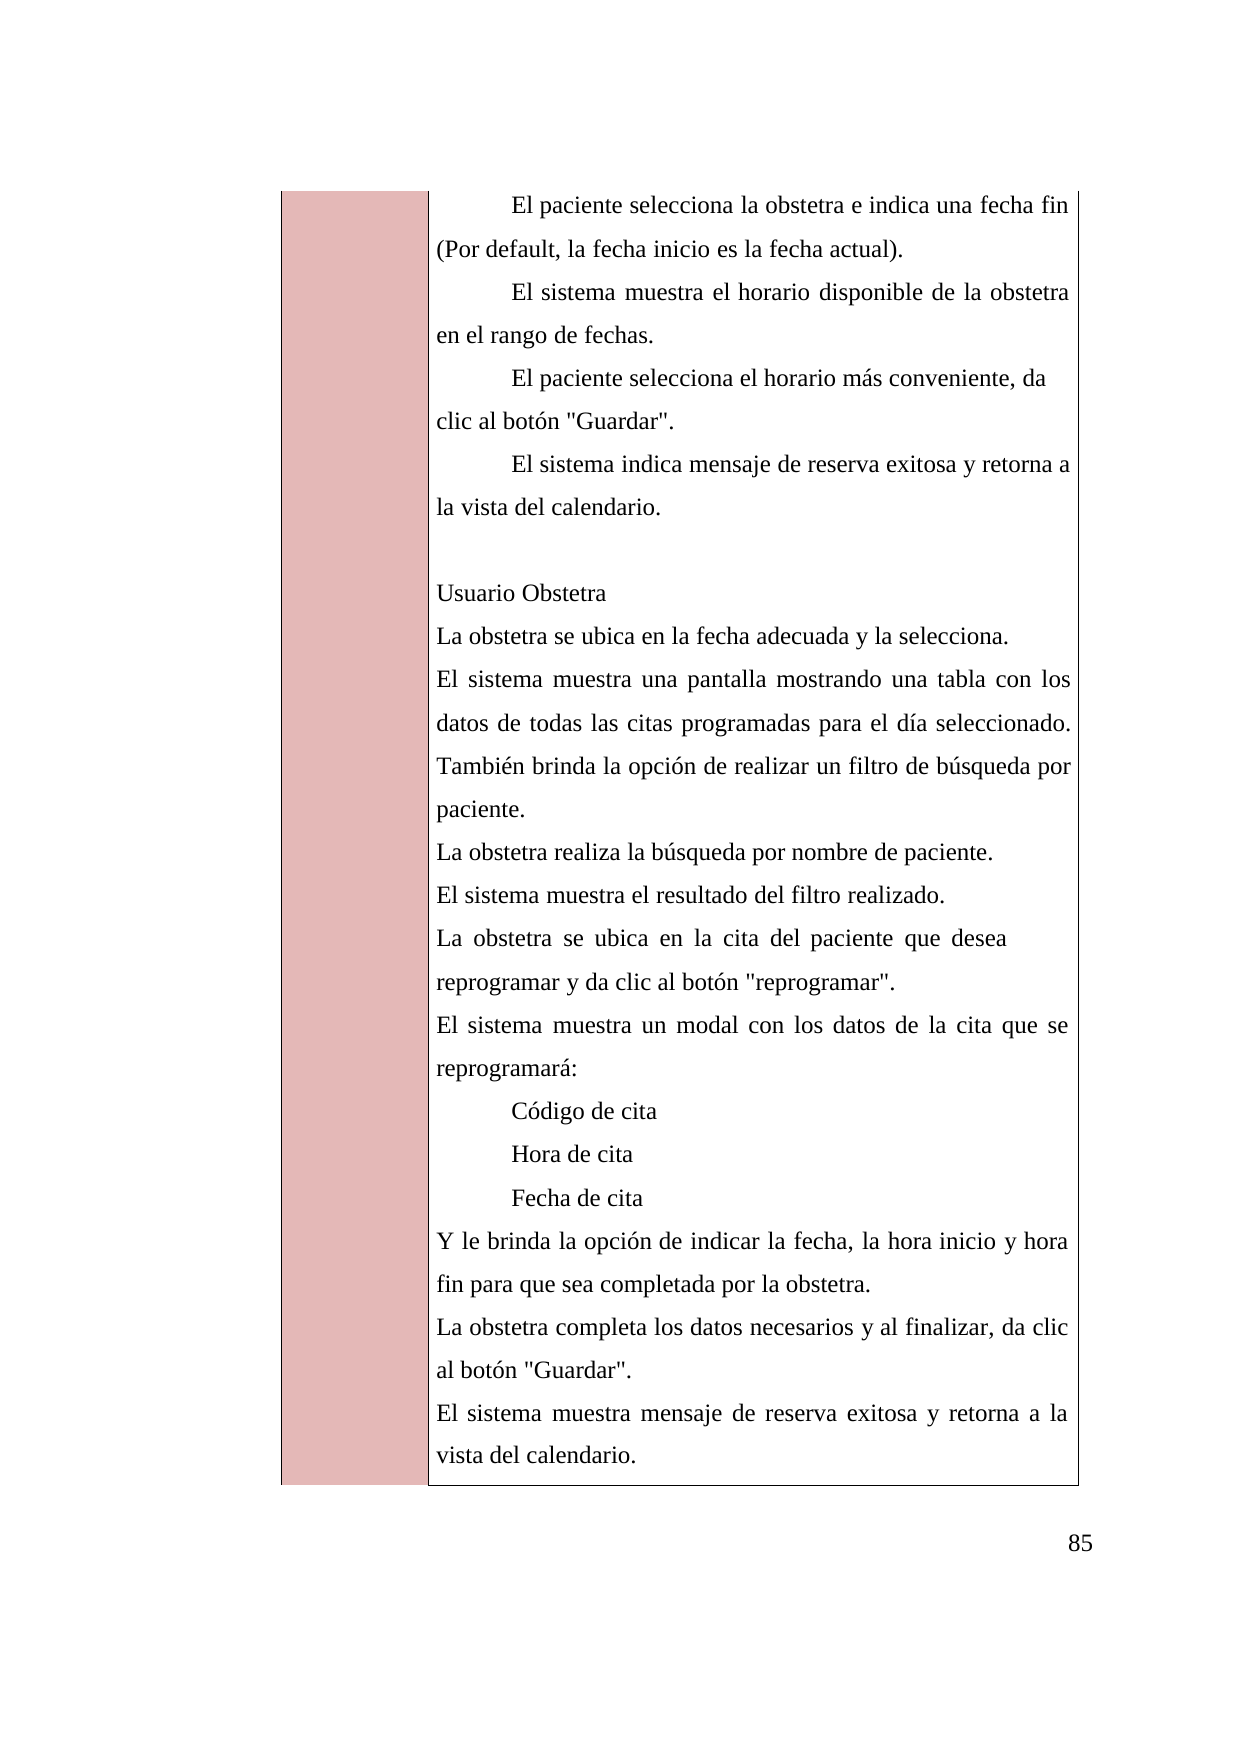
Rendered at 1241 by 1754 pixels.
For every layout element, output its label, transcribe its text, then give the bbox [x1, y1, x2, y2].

table_header [282, 191, 428, 1485]
table_header El paciente selecciona la obstetra e indica una fecha fin (Por default, la fecha inicio es la fecha actual). El sistema muestra el horario disponible de la obstetra en el rango de fechas. El paciente selecciona el horario más conveniente, da clic al botón "Guardar". El sistema indica mensaje de reserva exitosa y retorna a la vista del calendario. Usuario Obstetra La obstetra se ubica en la fecha adecuada y la selecciona. El sistema muestra una pantalla mostrando una tabla con los datos de todas las citas programadas para el día seleccionado. También brinda la opción de realizar un filtro de búsqueda por paciente. La obstetra realiza la búsqueda por nombre de paciente. El sistema muestra el resultado del filtro realizado. La obstetra se ubica en la cita del paciente que desea reprogramar y da clic al botón "reprogramar". El sistema muestra un modal con los datos de la cita que se reprogramará: Código de cita Hora de cita Fecha de cita Y le brinda la opción de indicar la fecha, la hora inicio y hora fin para que sea completada por la obstetra. La obstetra completa los datos necesarios y al finalizar, da clic al botón "Guardar". El sistema muestra mensaje de reserva exitosa y retorna a la vista del calendario. [429, 191, 1078, 1485]
